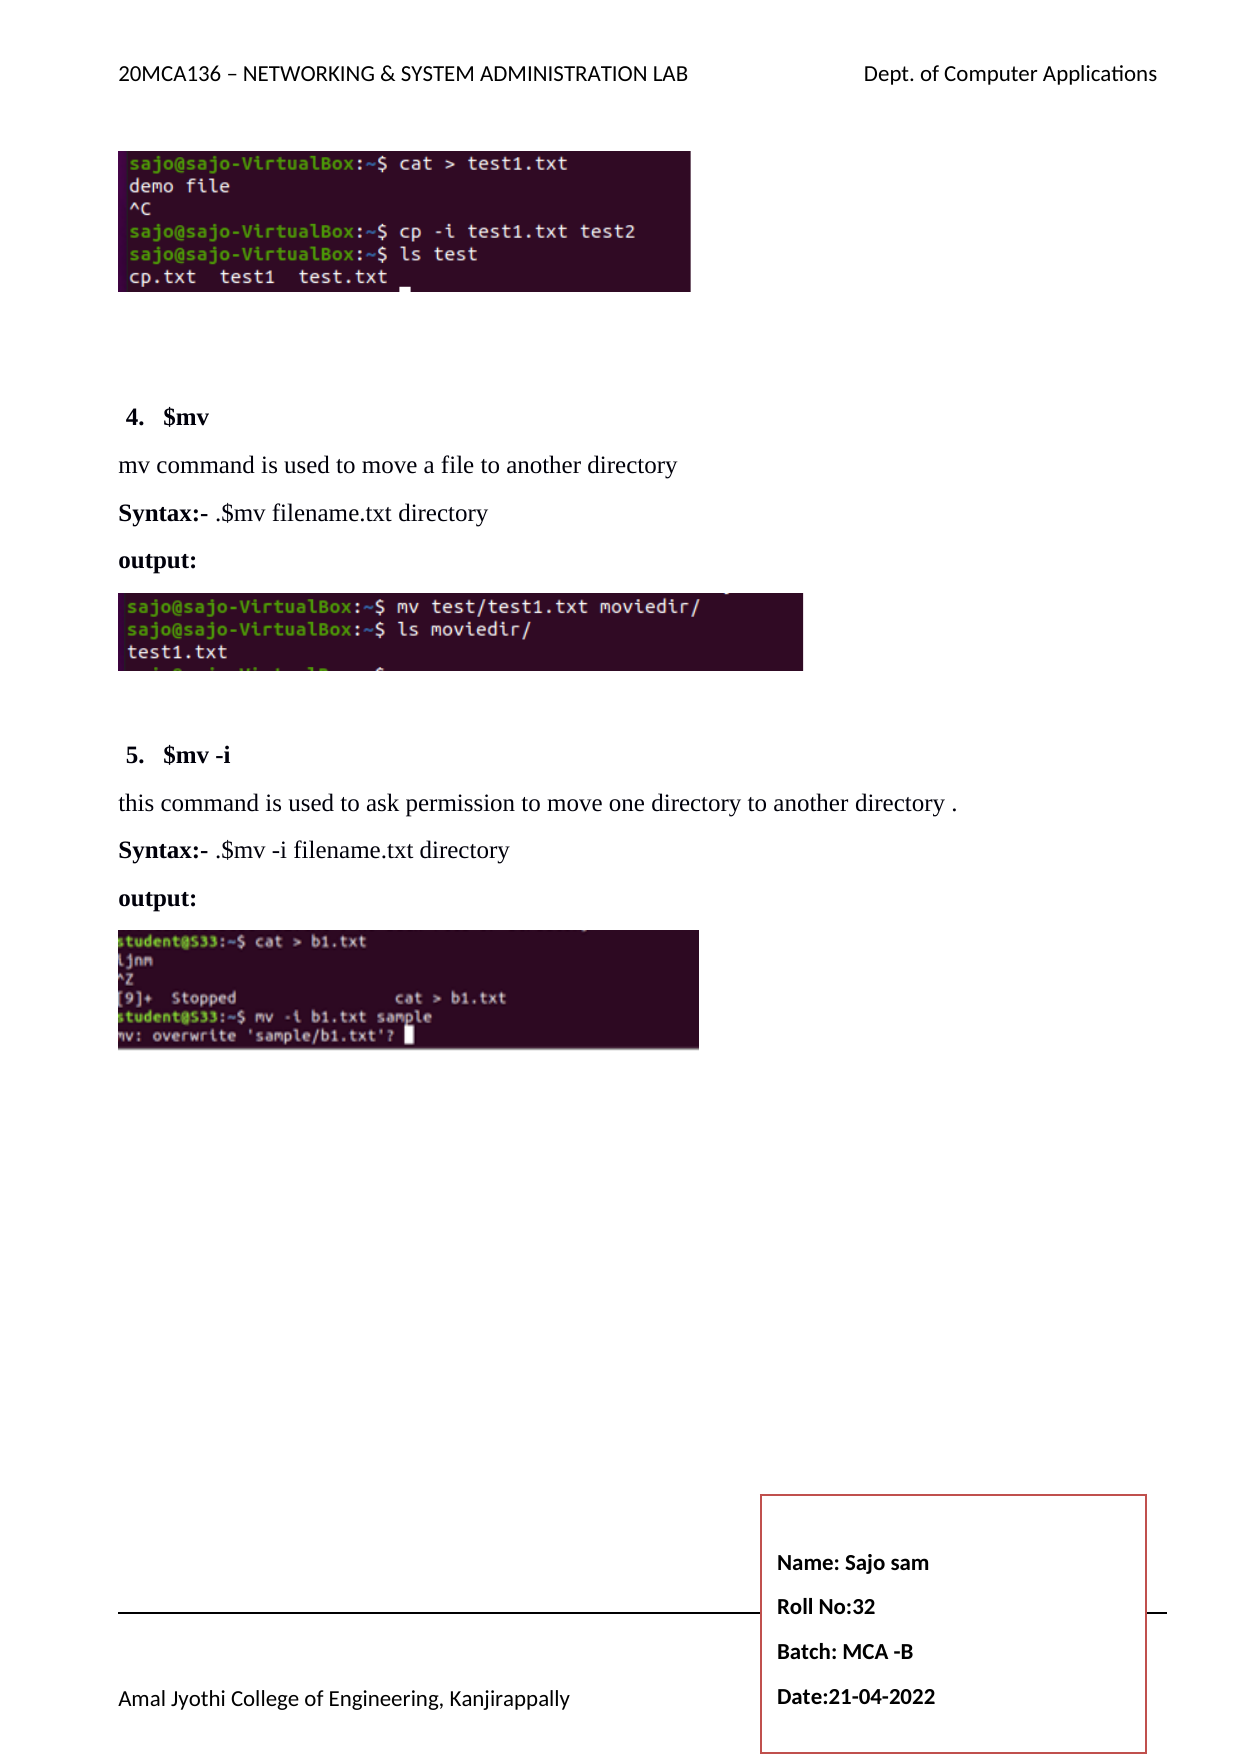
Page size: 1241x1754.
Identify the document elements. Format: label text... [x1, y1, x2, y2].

text mv command is used to move a file to another directory [118, 450, 1167, 479]
picture [118, 151, 691, 292]
text this command is used to ask permission to move one directory to another directory . [118, 788, 1167, 816]
list $mv -i [126, 740, 1167, 769]
picture [118, 930, 699, 1052]
text Syntax:- .$mv filename.txt directory [118, 498, 1167, 527]
list $mv [126, 402, 1167, 431]
picture [118, 593, 804, 671]
text Syntax:- .$mv -i filename.txt directory [118, 835, 1167, 864]
text output: [118, 883, 1167, 912]
text output: [118, 546, 1167, 574]
